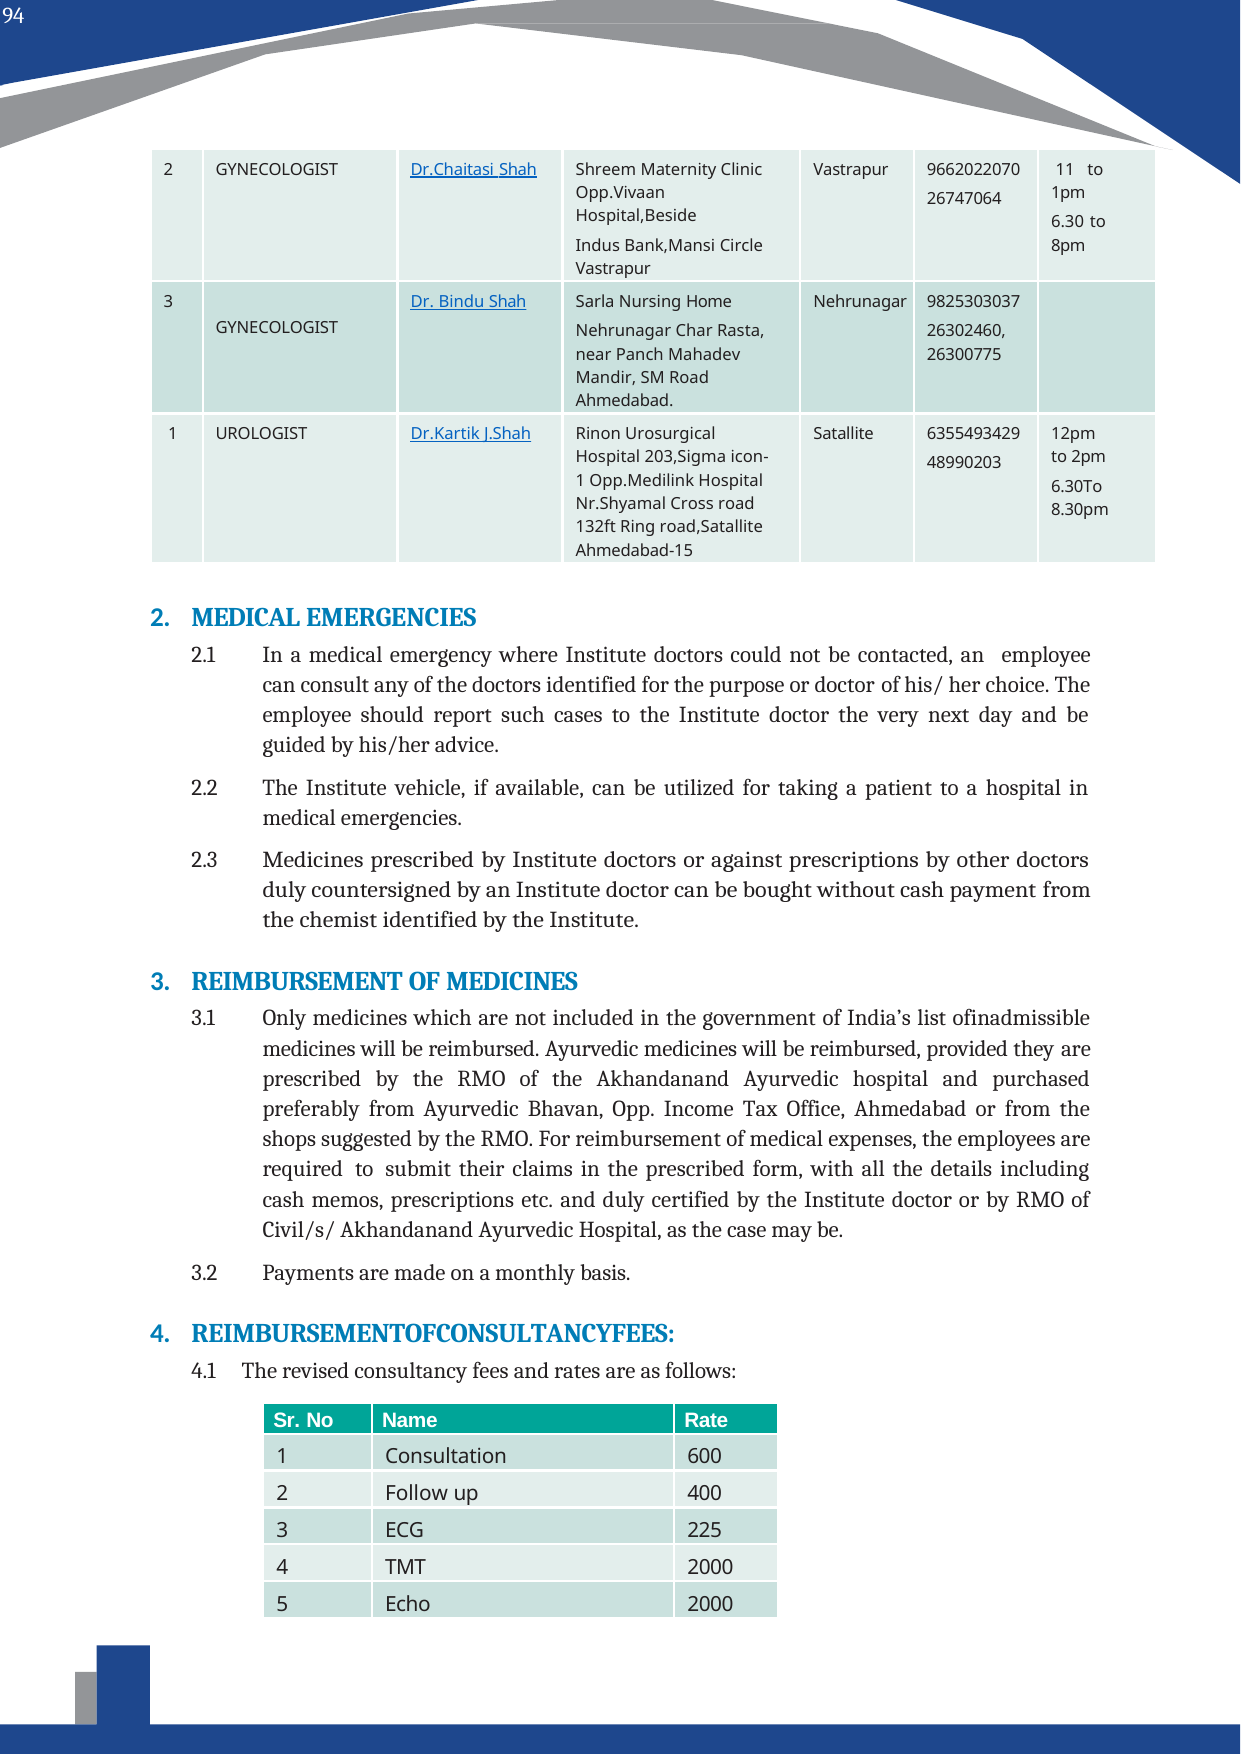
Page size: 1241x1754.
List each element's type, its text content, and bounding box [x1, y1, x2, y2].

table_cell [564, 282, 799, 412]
list Payments are made on a monthly basis. [191, 1259, 1240, 1286]
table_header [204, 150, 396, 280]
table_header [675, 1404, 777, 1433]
list Medicines prescribed by Institute doctors or against prescriptions by other doctors duly countersigned by an Institute doctor can be bought without cash payment from the chemist identified by the Institute. [191, 847, 1091, 934]
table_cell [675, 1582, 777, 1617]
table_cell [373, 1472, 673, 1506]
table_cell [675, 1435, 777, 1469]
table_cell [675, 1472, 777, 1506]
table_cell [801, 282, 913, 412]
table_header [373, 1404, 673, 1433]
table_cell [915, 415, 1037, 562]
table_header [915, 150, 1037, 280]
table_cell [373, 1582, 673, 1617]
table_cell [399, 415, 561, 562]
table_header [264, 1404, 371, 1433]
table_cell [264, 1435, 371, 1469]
list The Institute vehicle, if available, can be utilized for taking a patient to a hospital in medical emergencies. [191, 774, 1090, 831]
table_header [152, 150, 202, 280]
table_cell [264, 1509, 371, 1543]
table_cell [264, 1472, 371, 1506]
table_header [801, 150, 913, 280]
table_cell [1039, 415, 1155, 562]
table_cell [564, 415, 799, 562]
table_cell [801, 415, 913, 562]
subtitle REIMBURSEMENTOFCONSULTANCYFEES: [150, 1316, 1240, 1349]
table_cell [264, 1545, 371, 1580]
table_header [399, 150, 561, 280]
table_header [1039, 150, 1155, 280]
list In a medical emergency where Institute doctors could not be contacted, an employee can consult any of the doctors identified for the purpose or doctor of his/ her choice. The employee should report such cases to the Institute doctor the very next day and be guided by his/her advice. [191, 642, 1091, 758]
list The revised consultancy fees and rates are as follows: [191, 1357, 1240, 1384]
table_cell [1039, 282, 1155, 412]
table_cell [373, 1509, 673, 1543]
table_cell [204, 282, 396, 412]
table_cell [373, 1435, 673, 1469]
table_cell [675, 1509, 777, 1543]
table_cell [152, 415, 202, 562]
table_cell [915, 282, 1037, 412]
list Only medicines which are not included in the government of India’s list ofinadmissible medicines will be reimbursed. Ayurvedic medicines will be reimbursed, provided they are prescribed by the RMO of the Akhandanand Ayurvedic hospital and purchased preferably from Ayurvedic Bhavan, Opp. Income Tax Office, Ahmedabad or from the shops suggested by the RMO. For reimbursement of medical expenses, the employees are required to submit their claims in the prescribed form, with all the details including cash memos, prescriptions etc. and duly certified by the Institute doctor or by RMO of Civil/s/ Akhandanand Ayurvedic Hospital, as the case may be. [191, 1005, 1091, 1243]
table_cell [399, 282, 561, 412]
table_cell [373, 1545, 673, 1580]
subtitle REIMBURSEMENT OF MEDICINES [150, 964, 1240, 997]
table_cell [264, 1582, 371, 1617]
subtitle MEDICAL EMERGENCIES [150, 600, 1240, 633]
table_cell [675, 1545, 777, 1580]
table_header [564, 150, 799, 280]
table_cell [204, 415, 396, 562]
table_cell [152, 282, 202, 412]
